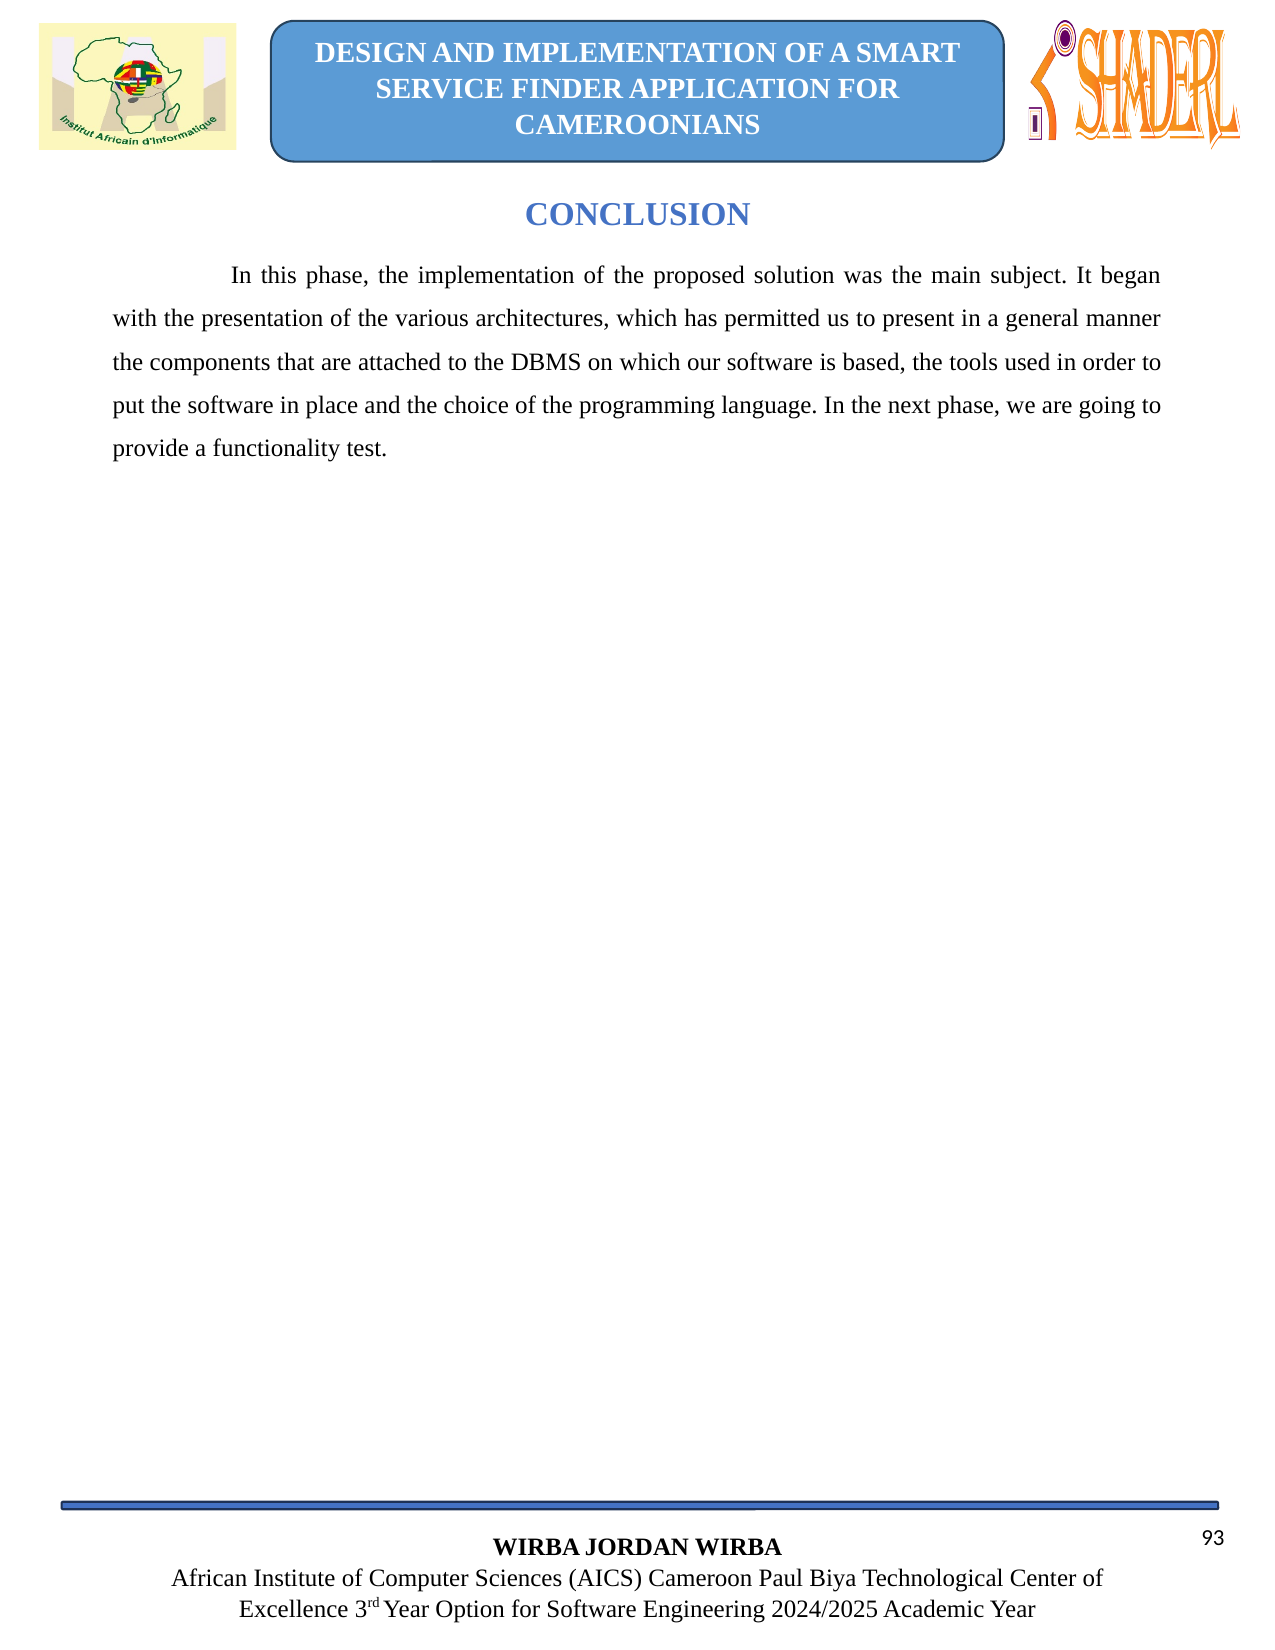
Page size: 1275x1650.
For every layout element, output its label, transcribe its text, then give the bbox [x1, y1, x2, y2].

list In this phase, the implementation of the proposed solution was the main subject. It began with the presentation of the various architectures, which has permitted us to present in a general manner the components that are attached to the DBMS on which our software is based, the tools used in order to put the software in place and the choice of the programming language. In the next phase, we are going to provide a functionality test. [112, 260, 1162, 462]
subtitle CONCLUSION [112, 194, 1162, 233]
picture [38, 23, 237, 150]
picture [1028, 20, 1241, 150]
